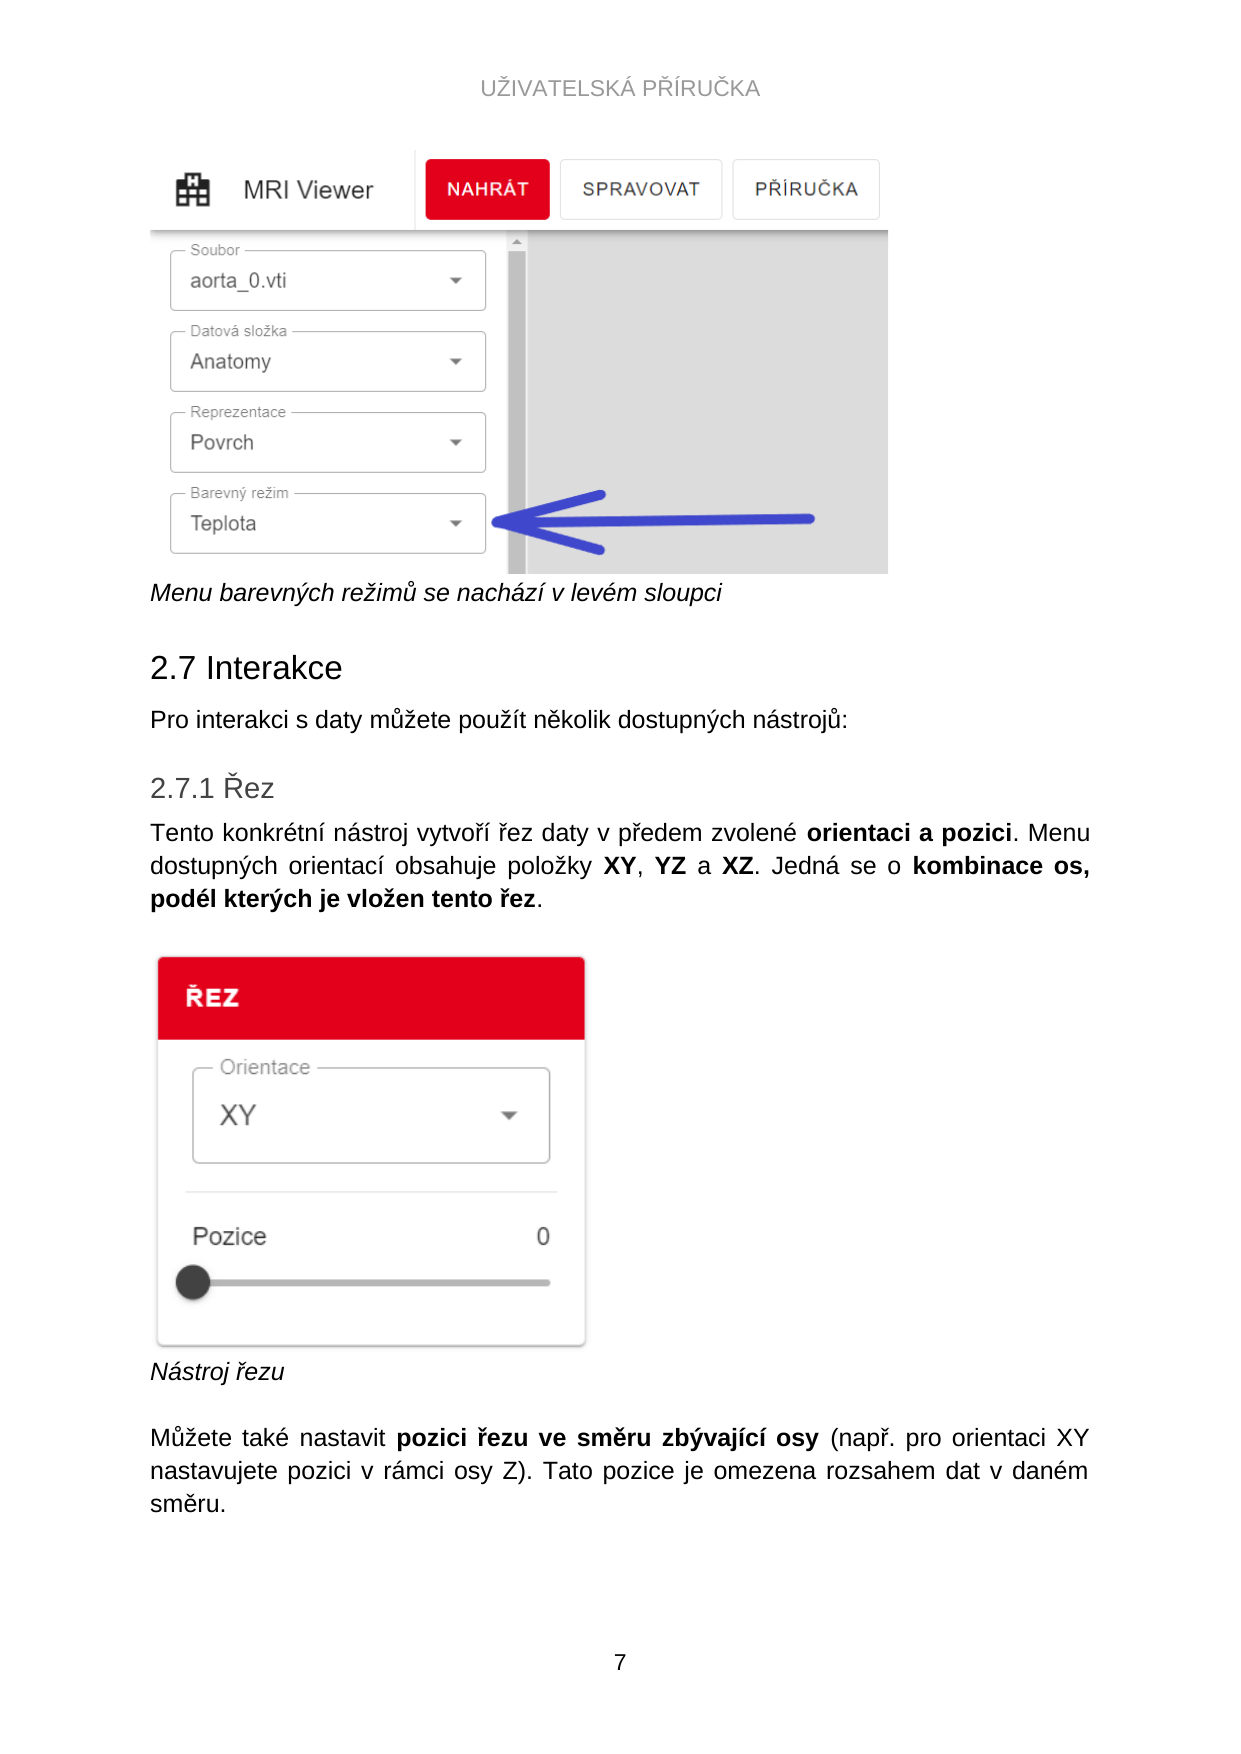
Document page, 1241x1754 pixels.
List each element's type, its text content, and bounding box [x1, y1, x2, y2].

text Tento konkrétní nástroj vytvoří řez daty v předem zvolené orientaci a pozici. Menu dostupných orientací obsahuje položky XY, YZ a XZ. Jedná se o kombinace os, podél kterých je vložen tento řez. [150, 818, 1090, 913]
text Menu barevných režimů se nachází v levém sloupci [150, 577, 1090, 606]
subtitle 2.7.1 Řez [150, 771, 1090, 804]
text Můžete také nastavit pozici řezu ve směru zbývající osy (např. pro orientaci XY nastavujete pozici v rámci osy Z). Tato pozice je omezena rozsahem dat v daném směru. [150, 1423, 1090, 1518]
subtitle 2.7 Interakce [150, 648, 1090, 686]
text Nástroj řezu [150, 1357, 1090, 1386]
text Pro interakci s daty můžete použít několik dostupných nástrojů: [150, 705, 1090, 733]
picture [150, 950, 593, 1354]
picture [150, 150, 889, 574]
